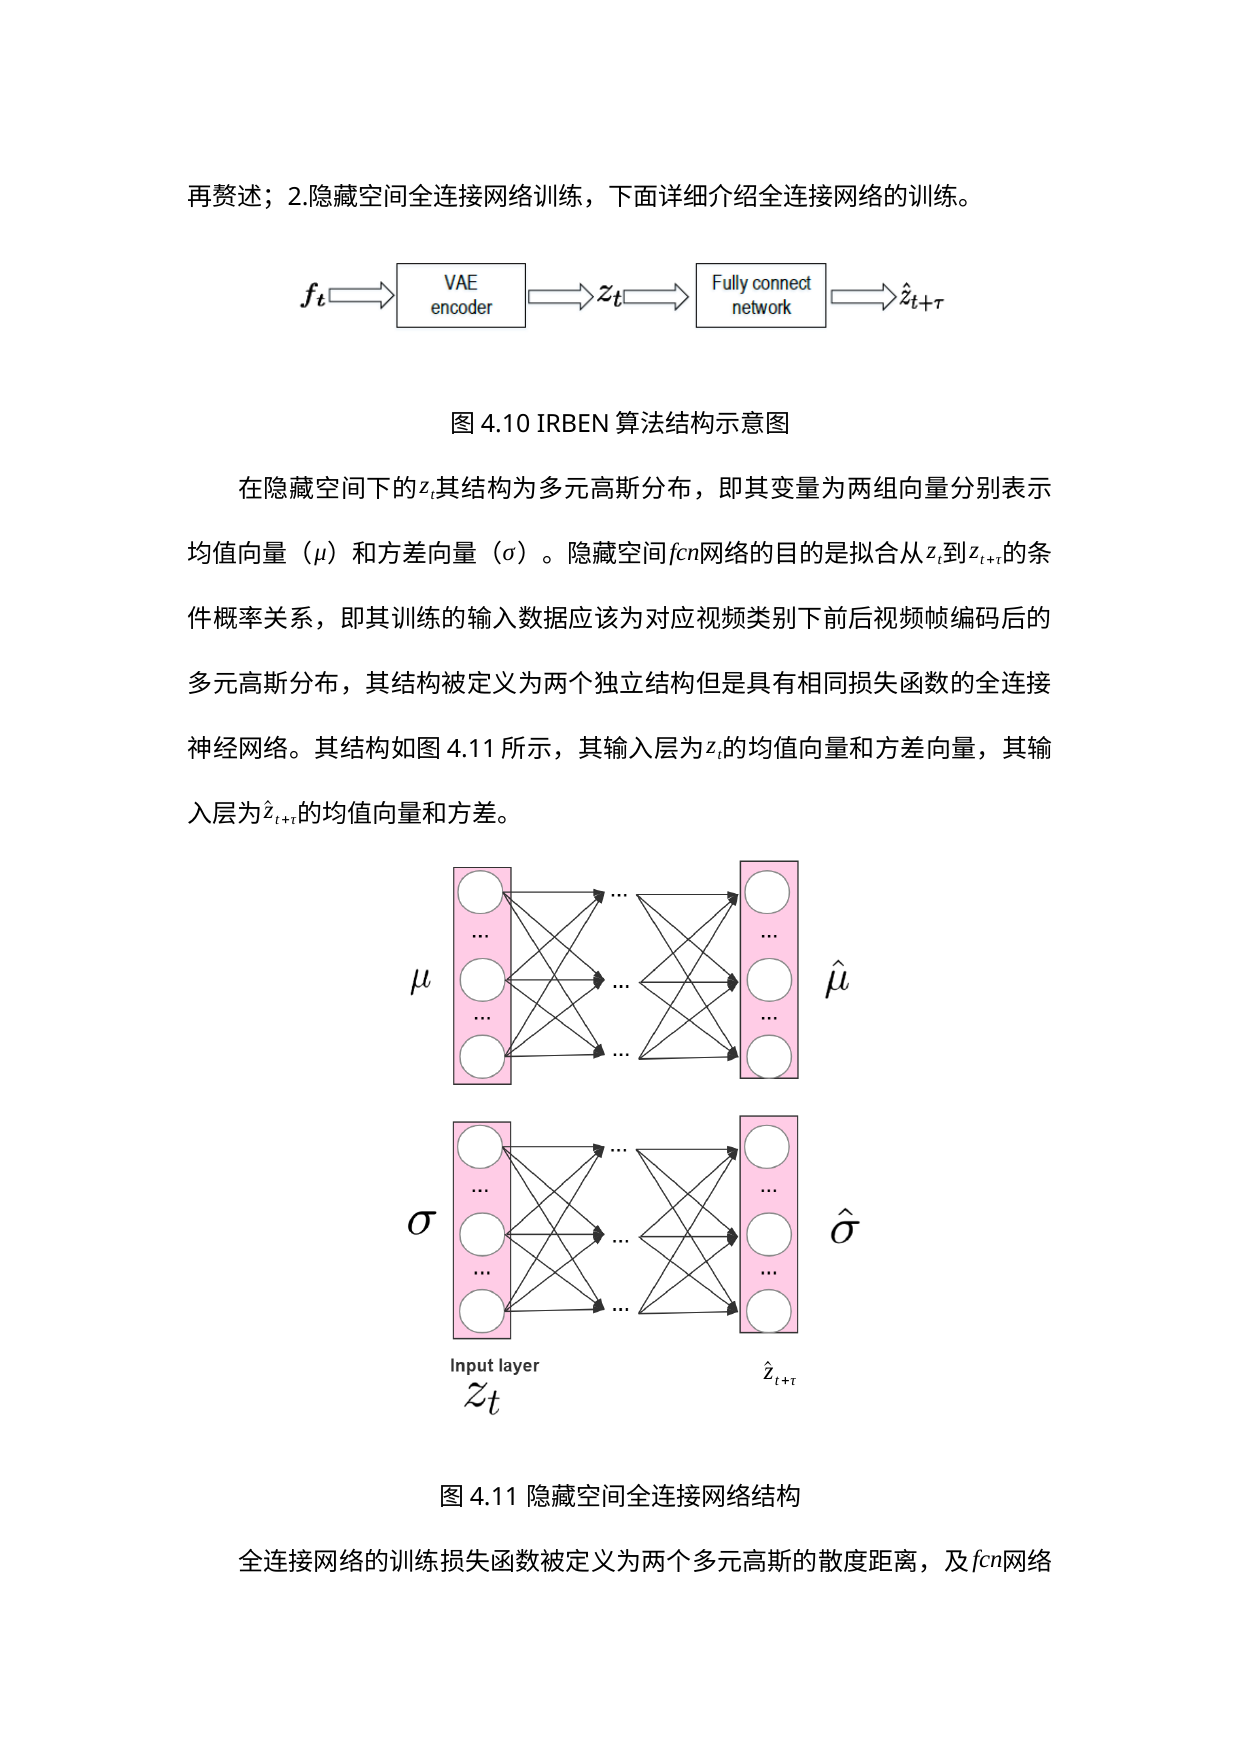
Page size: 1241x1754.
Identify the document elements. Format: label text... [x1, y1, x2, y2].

picture [358, 844, 882, 1435]
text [187, 162, 1053, 227]
text 在隐藏空间下的其结构为多元高斯分布，即其变量为两组向量分别表示均值向量（）和方差向量（）。隐藏空间网络的目的是拟合从到的条件概率关系，即其训练的输入数据应该为对应视频类别下前后视频帧编码后的多元高斯分布，其结构被定义为两个独立结构但是具有相同损失函数的全连接神经网络。其结构如图4.11所示，其输入层为的均值向量和方差向量，其输入层为的均值向量和方差。 [187, 454, 1053, 844]
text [187, 1527, 1053, 1592]
text 图4.10 IRBEN算法结构示意图 [187, 389, 1053, 454]
text 图4.11 隐藏空间全连接网络结构 [187, 1462, 1053, 1527]
